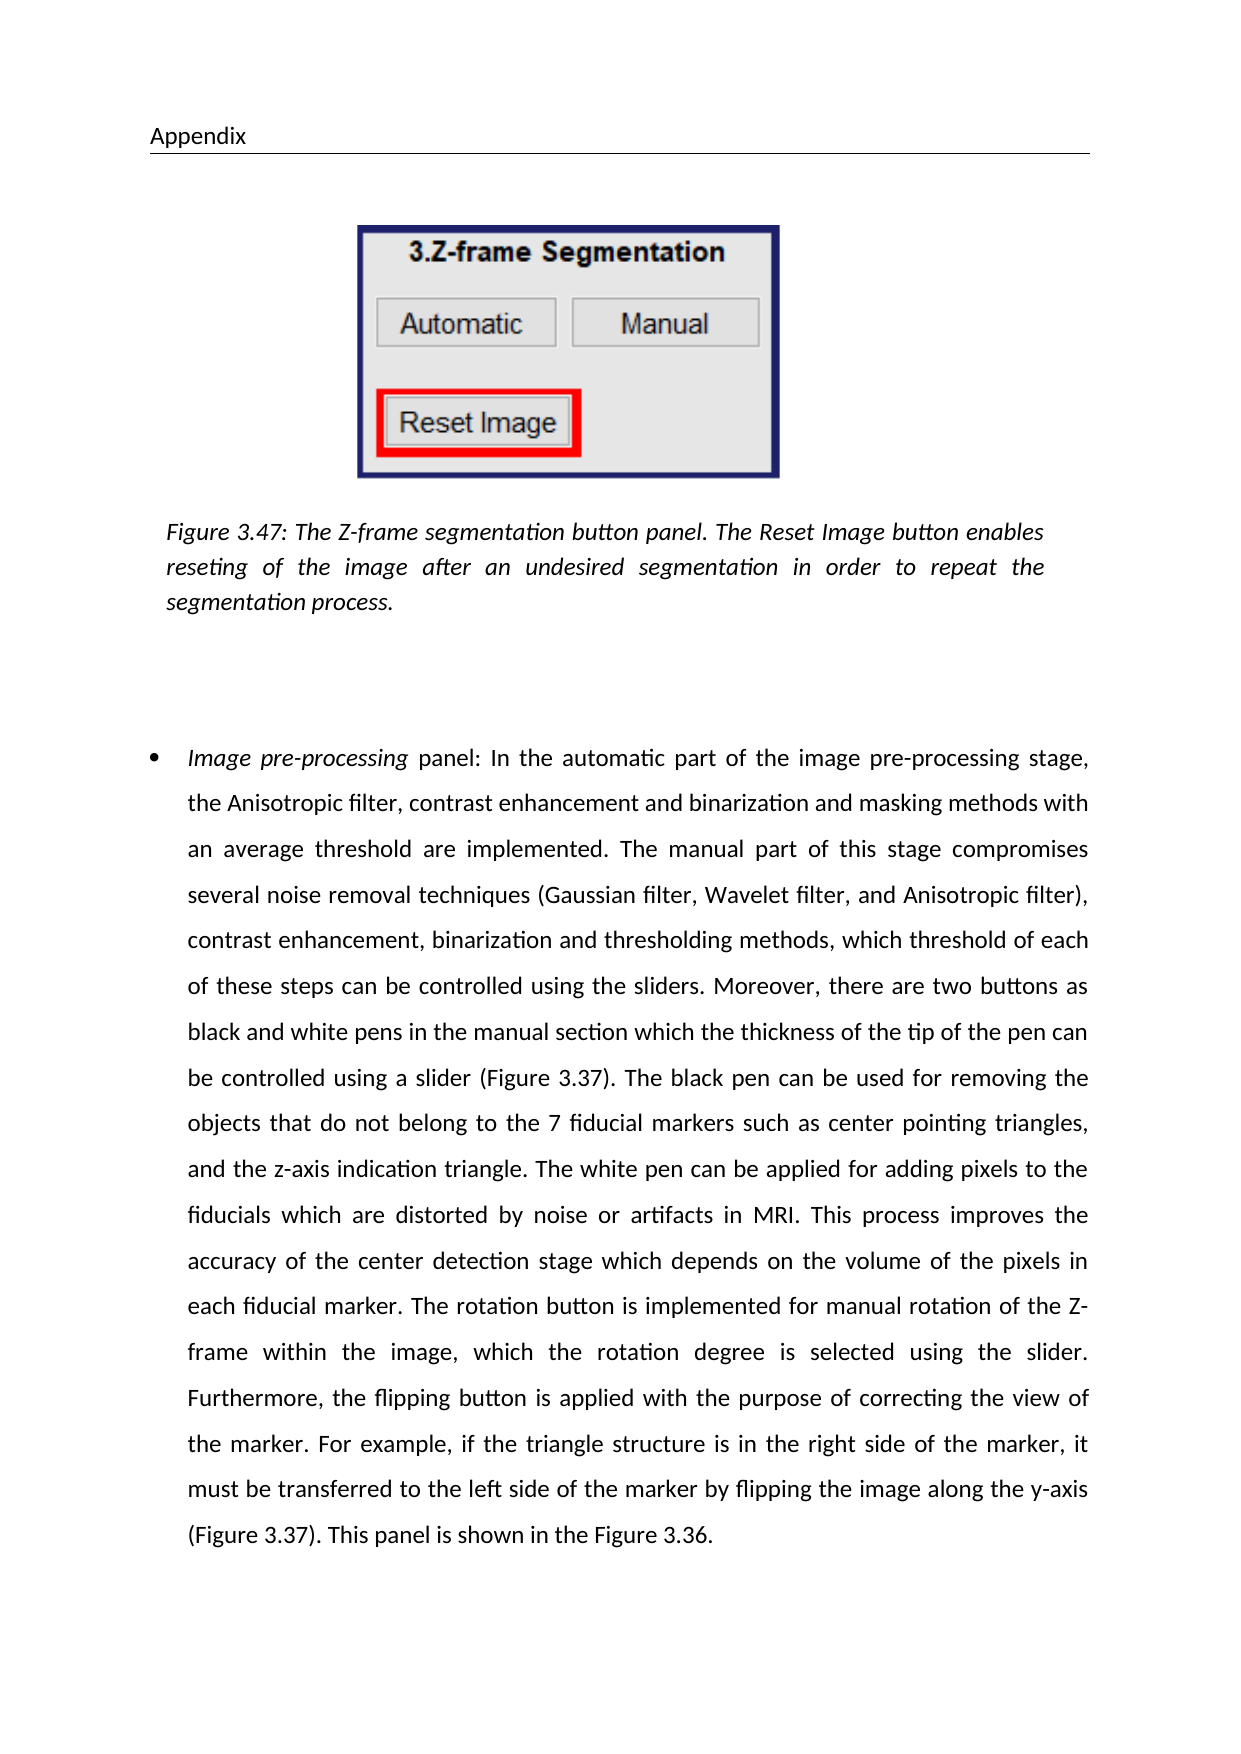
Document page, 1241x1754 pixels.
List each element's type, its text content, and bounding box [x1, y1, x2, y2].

list Image pre-processing panel: In the automatic part of the image pre-processing stage, the Anisotropic filter, contrast enhancement and binarization and masking methods with an average threshold are implemented. The manual part of this stage compromises several noise removal techniques (Gaussian filter, Wavelet filter, and Anisotropic filter), contrast enhancement, binarization and thresholding methods, which threshold of each of these steps can be controlled using the sliders. Moreover, there are two buttons as black and white pens in the manual section which the thickness of the tip of the pen can be controlled using a slider (Figure 3.37). The black pen can be used for removing the objects that do not belong to the 7 fiducial markers such as center pointing triangles, and the z-axis indication triangle. The white pen can be applied for adding pixels to the fiducials which are distorted by noise or artifacts in MRI. This process improves the accuracy of the center detection stage which depends on the volume of the pixels in each fiducial marker. The rotation button is implemented for manual rotation of the Z-frame within the image, which the rotation degree is selected using the slider. Furthermore, the flipping button is applied with the purpose of correcting the view of the marker. For example, if the triangle structure is in the right side of the marker, it must be transferred to the left side of the marker by flipping the image along the y-axis (Figure 3.37). This panel is shown in the Figure 3.36. [150, 742, 1090, 1550]
picture [357, 225, 780, 479]
